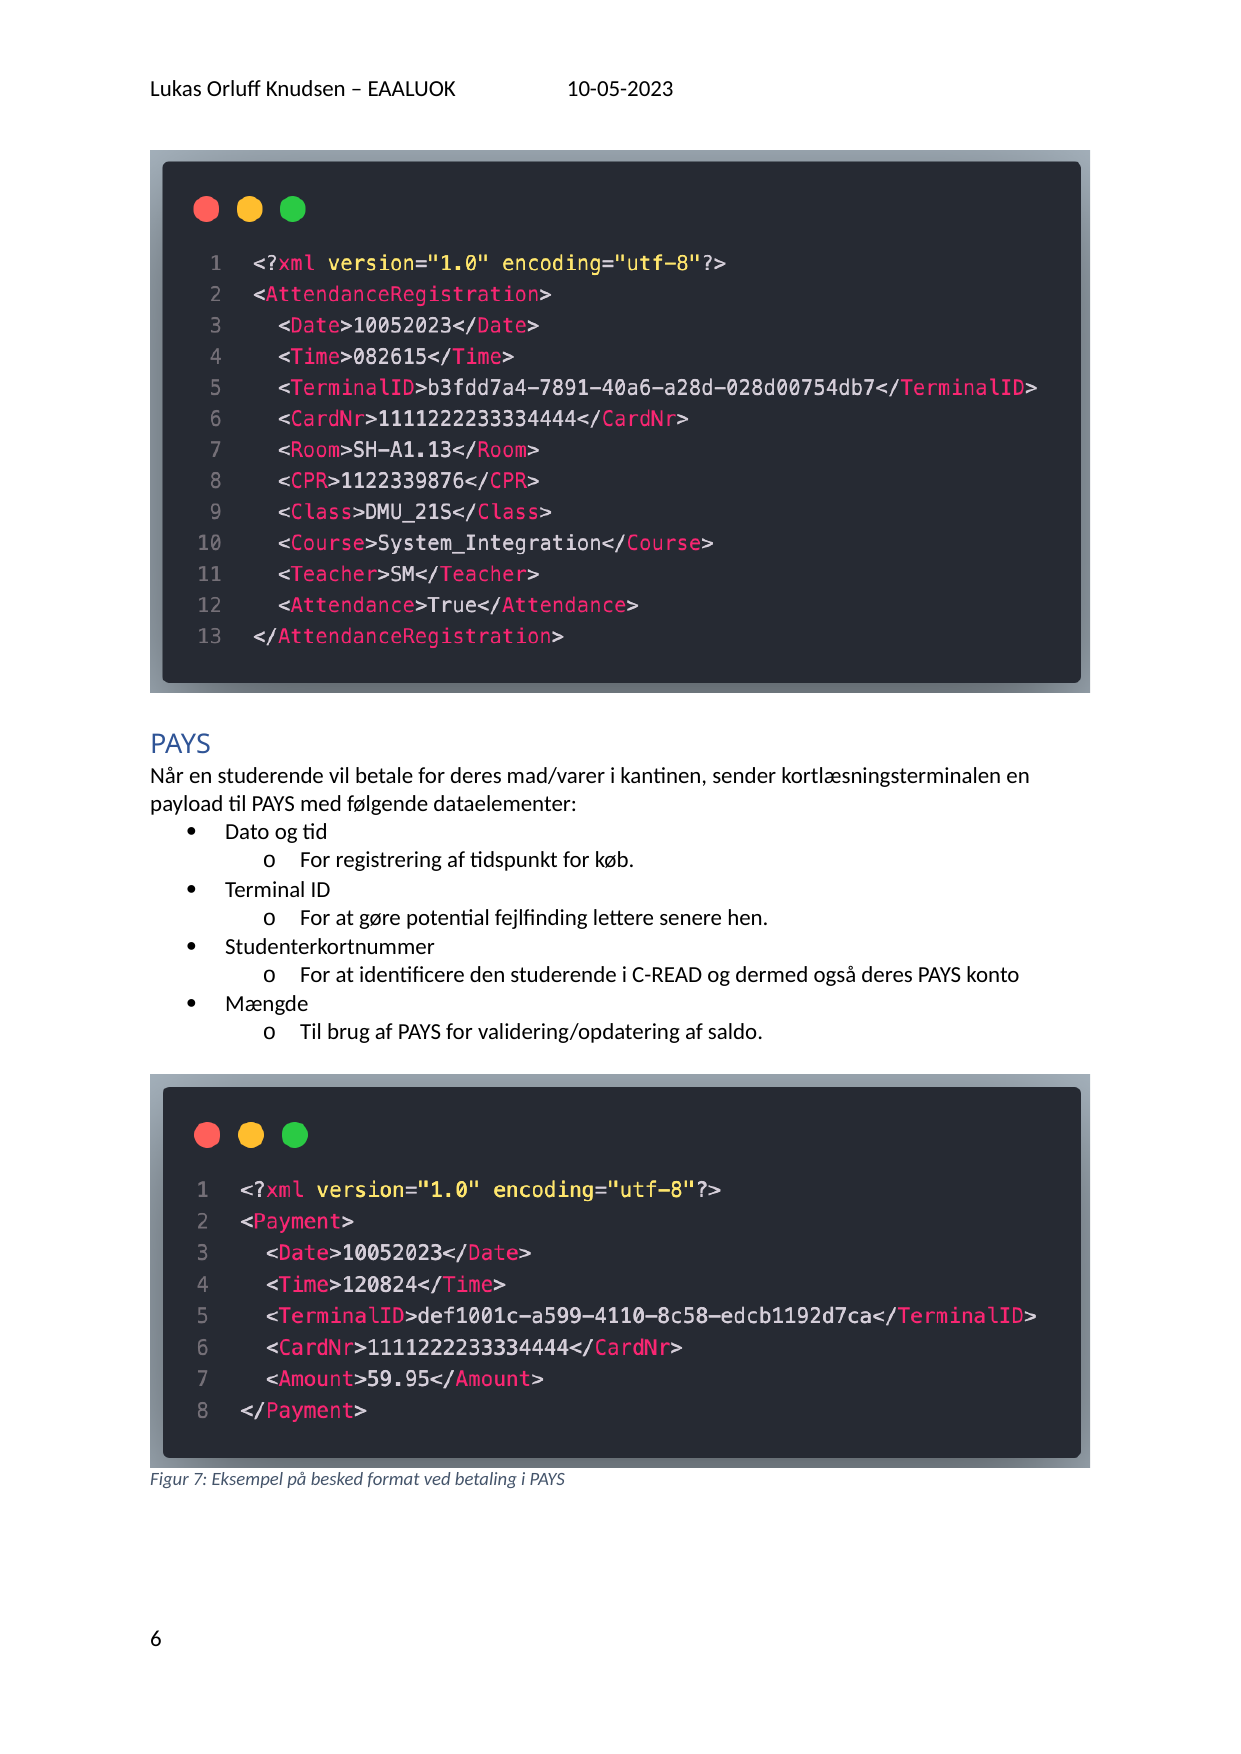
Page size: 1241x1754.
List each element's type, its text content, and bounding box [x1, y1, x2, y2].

text Figur 7: Eksempel på besked format ved betaling i PAYS [150, 1468, 1090, 1490]
subtitle PAYS [150, 724, 1090, 761]
picture [150, 150, 1091, 693]
list Studenterkortnummer [187, 932, 1090, 960]
list Terminal ID [187, 875, 1090, 903]
list For at identificere den studerende i C-READ og dermed også deres PAYS konto [262, 960, 1090, 989]
list Mængde [187, 989, 1090, 1017]
list Dato og tid [187, 817, 1090, 846]
text Når en studerende vil betale for deres mad/varer i kantinen, sender kortlæsningsterminalen en payload til PAYS med følgende dataelementer: [150, 761, 1090, 817]
list Til brug af PAYS for validering/opdatering af saldo. [262, 1017, 1090, 1046]
list For at gøre potential fejlfinding lettere senere hen. [262, 903, 1090, 932]
picture [150, 1074, 1091, 1468]
list For registrering af tidspunkt for køb. [262, 846, 1090, 875]
